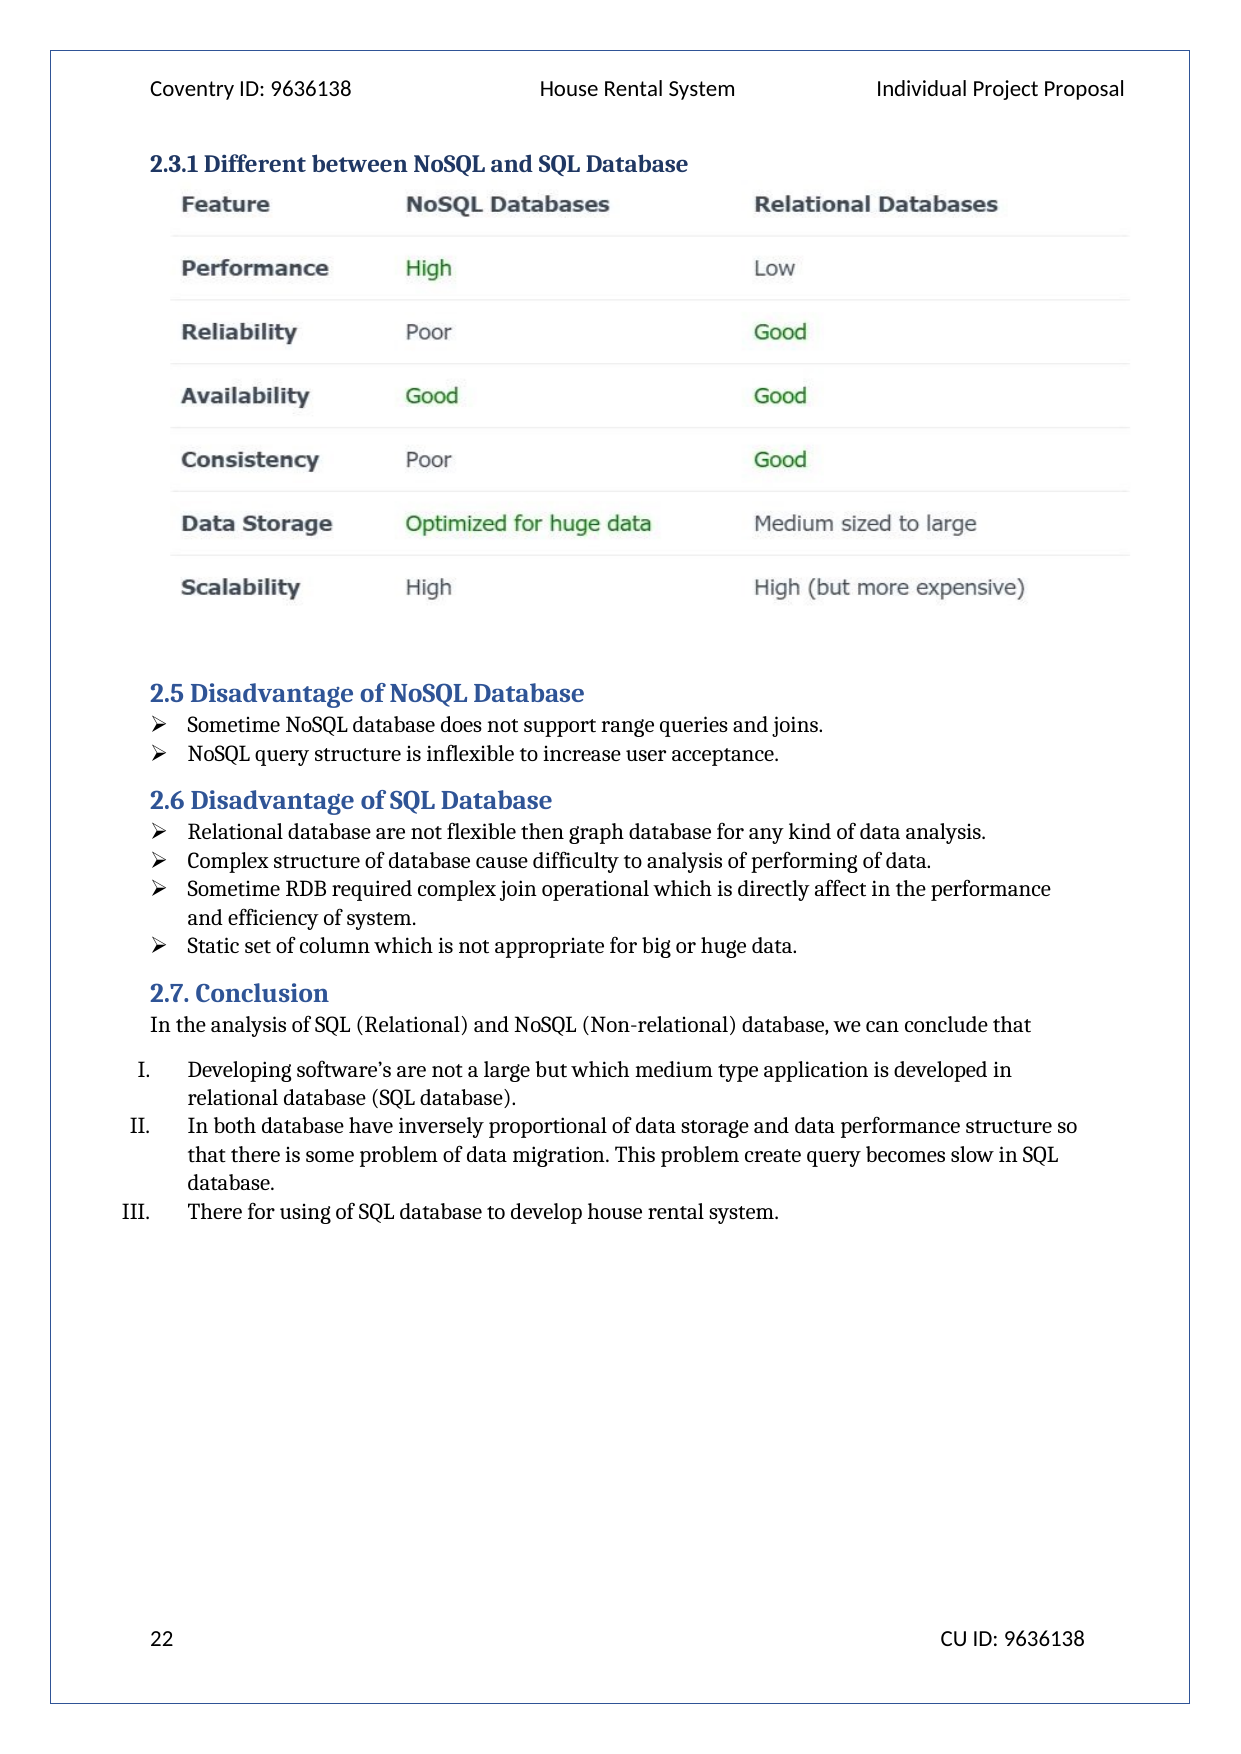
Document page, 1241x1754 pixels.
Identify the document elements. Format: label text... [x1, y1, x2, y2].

subtitle 2.5 Disadvantage of NoSQL Database [150, 678, 1090, 709]
list There for using of SQL database to develop house rental system. [150, 1199, 1090, 1225]
text In the analysis of SQL (Relational) and NoSQL (Non-relational) database, we can conclude that [150, 1011, 1090, 1038]
subtitle 2.6 Disadvantage of SQL Database [150, 785, 1090, 817]
list In both database have inversely proportional of data storage and data performance structure so that there is some problem of data migration. This problem create query becomes slow in SQL database. [150, 1113, 1090, 1197]
picture [150, 180, 1171, 615]
list Sometime RDB required complex join operational which is directly affect in the performance and efficiency of system. [150, 876, 1090, 931]
list Relational database are not flexible then graph database for any kind of data analysis. [150, 819, 1090, 845]
list Sometime NoSQL database does not support range queries and joins. [150, 712, 1090, 738]
subtitle 2.3.1 Different between NoSQL and SQL Database [150, 150, 1090, 179]
list Complex structure of database cause difficulty to analysis of performing of data. [150, 847, 1090, 874]
list NoSQL query structure is inflexible to increase user acceptance. [150, 740, 1090, 767]
list Developing software’s are not a large but which medium type application is developed in relational database (SQL database). [150, 1056, 1090, 1111]
list Static set of column which is not appropriate for big or huge data. [150, 933, 1090, 959]
subtitle 2.7. Conclusion [150, 978, 1090, 1009]
